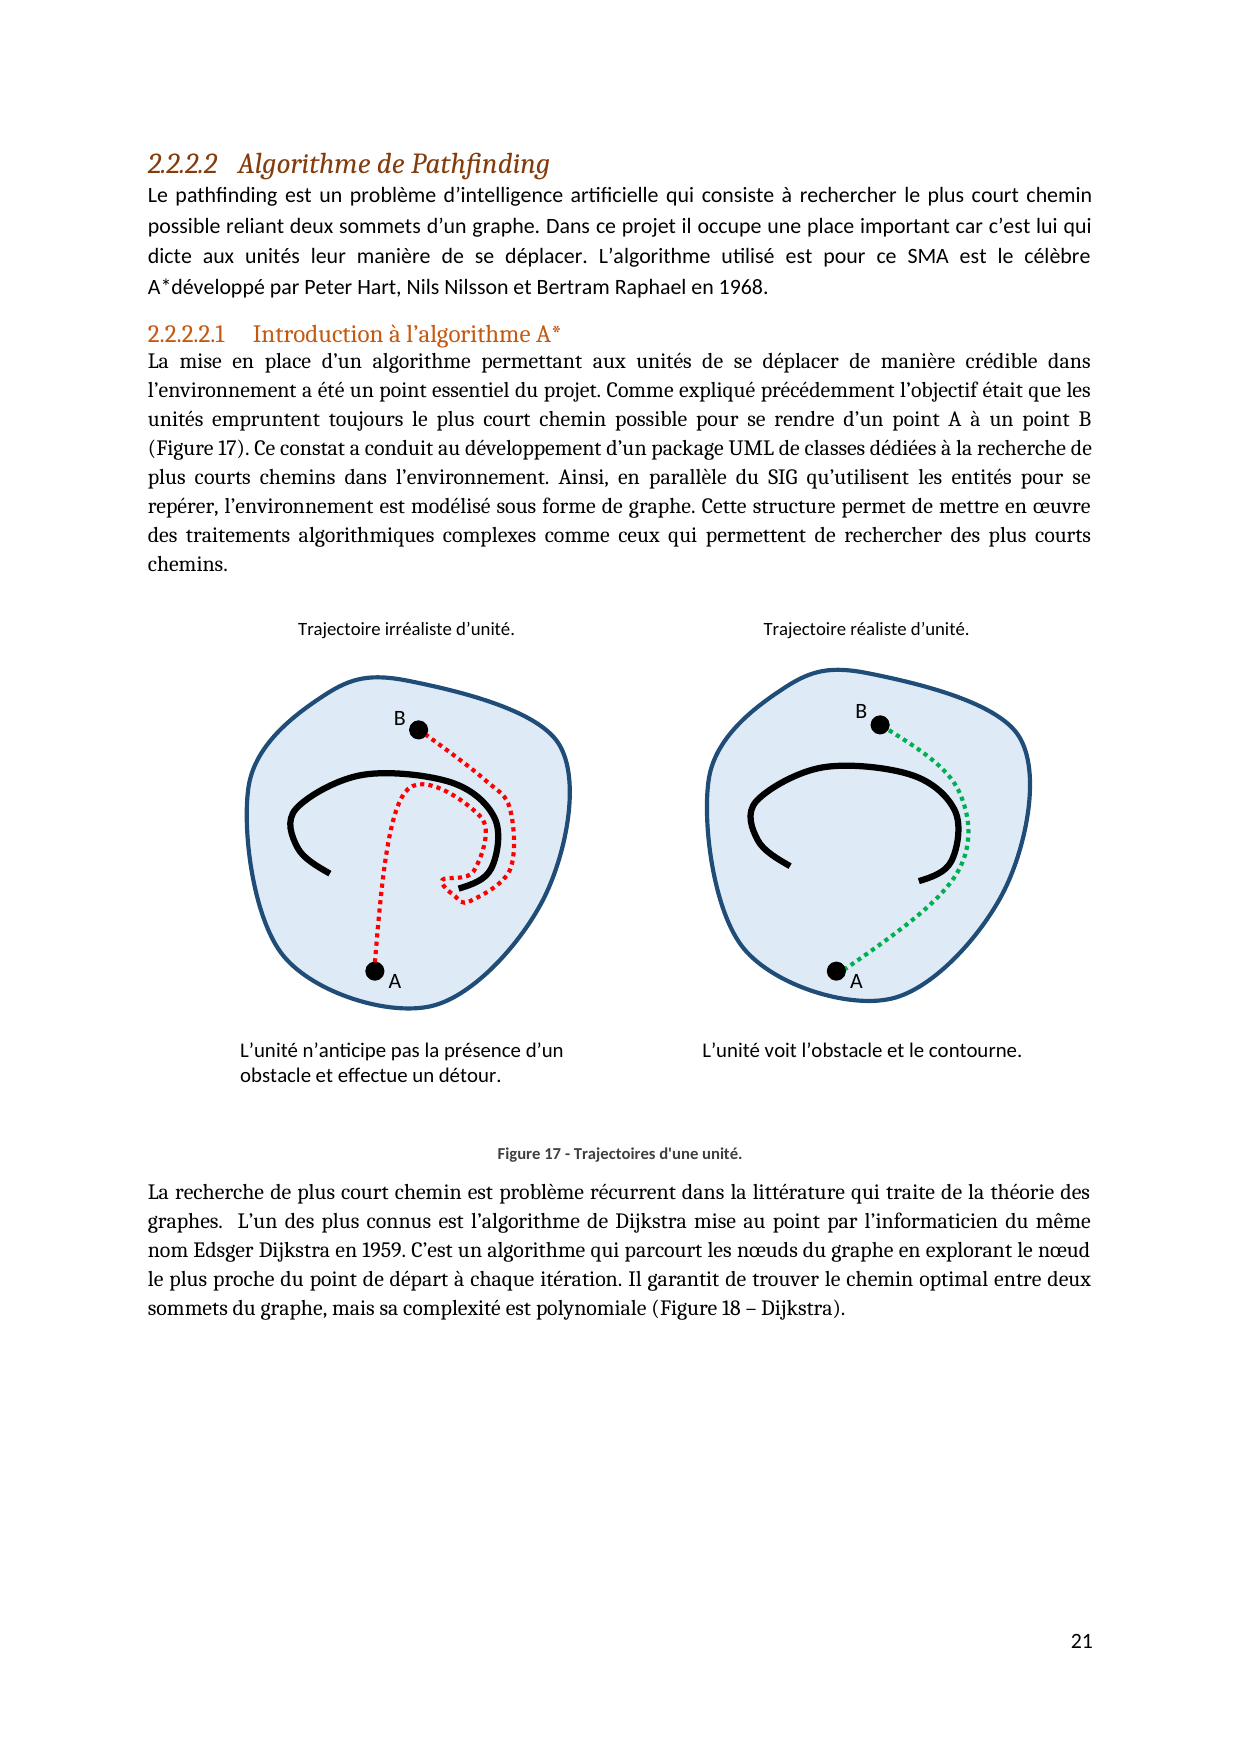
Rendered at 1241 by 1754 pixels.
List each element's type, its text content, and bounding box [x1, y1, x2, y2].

text La recherche de plus court chemin est problème récurrent dans la littérature qui traite de la théorie des graphes. L’un des plus connus est l’algorithme de Dijkstra mise au point par l’informaticien du même nom Edsger Dijkstra en 1959. C’est un algorithme qui parcourt les nœuds du graphe en explorant le nœud le plus proche du point de départ à chaque itération. Il garantit de trouver le chemin optimal entre deux sommets du graphe, mais sa complexité est polynomiale (Figure 16 – Dijkstra). [148, 1180, 1093, 1321]
subtitle Algorithme de Pathfinding [148, 148, 1093, 181]
text Le pathfinding est un problème d’intelligence artificielle qui consiste à rechercher le plus court chemin possible reliant deux sommets d’un graphe. Dans ce projet il occupe une place important car c’est lui qui dicte aux unités leur manière de se déplacer. L’algorithme utilisé est pour ce SMA est le célèbre A*développé par Peter Hart, Nils Nilsson et Bertram Raphael en 1968. [148, 181, 1093, 300]
text Figure 17 - Trajectoires d'une unité. [148, 1143, 1093, 1163]
text La mise en place d’un algorithme permettant aux unités de se déplacer de manière crédible dans l’environnement a été un point essentiel du projet. Comme expliqué précédemment l’objectif était que les unités empruntent toujours le plus court chemin possible pour se rendre d’un point A à un point B (Figure 17). Ce constat a conduit au développement d’un package UML de classes dédiées à la recherche de plus courts chemins dans l’environnement. Ainsi, en parallèle du SIG qu’utilisent les entités pour se repérer, l’environnement est modélisé sous forme de graphe. Cette structure permet de mettre en œuvre des traitements algorithmiques complexes comme ceux qui permettent de rechercher des plus courts chemins. [148, 349, 1093, 577]
subtitle Introduction à l’algorithme A* [148, 320, 1093, 349]
